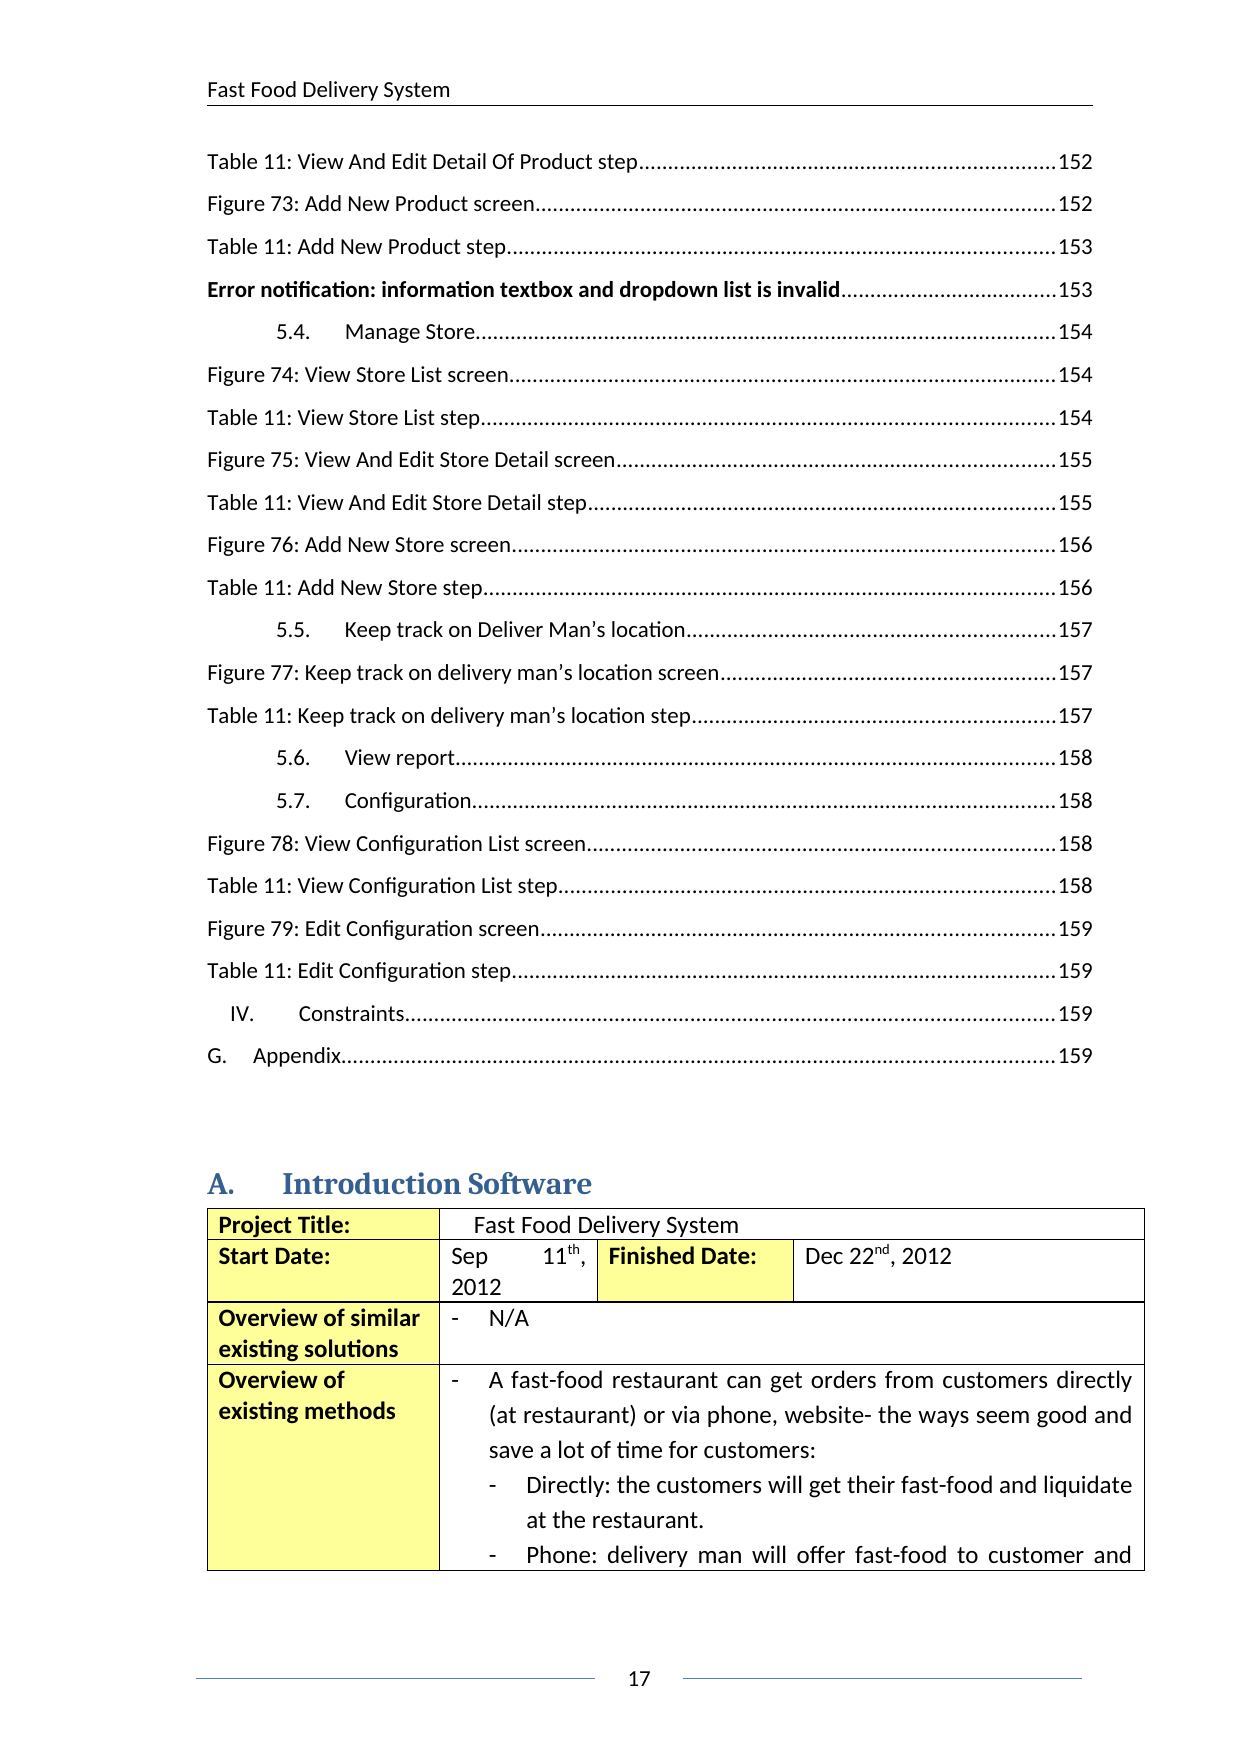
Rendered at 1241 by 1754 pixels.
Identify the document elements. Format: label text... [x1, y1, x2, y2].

subtitle Introduction Software [207, 1166, 1093, 1202]
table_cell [440, 1365, 1144, 1570]
table_cell N/A [440, 1303, 1144, 1363]
table_header Project Title: [208, 1209, 439, 1239]
table_cell Dec 22nd, 2012 [794, 1240, 1144, 1301]
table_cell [208, 1365, 439, 1570]
table_cell Start Date: [208, 1240, 439, 1301]
table_header Fast Food Delivery System [440, 1209, 1144, 1239]
table_cell Overview of similar existing solutions [208, 1303, 439, 1363]
table_cell Finished Date: [598, 1240, 793, 1301]
table_cell Sep 11th, 2012 [440, 1240, 597, 1301]
